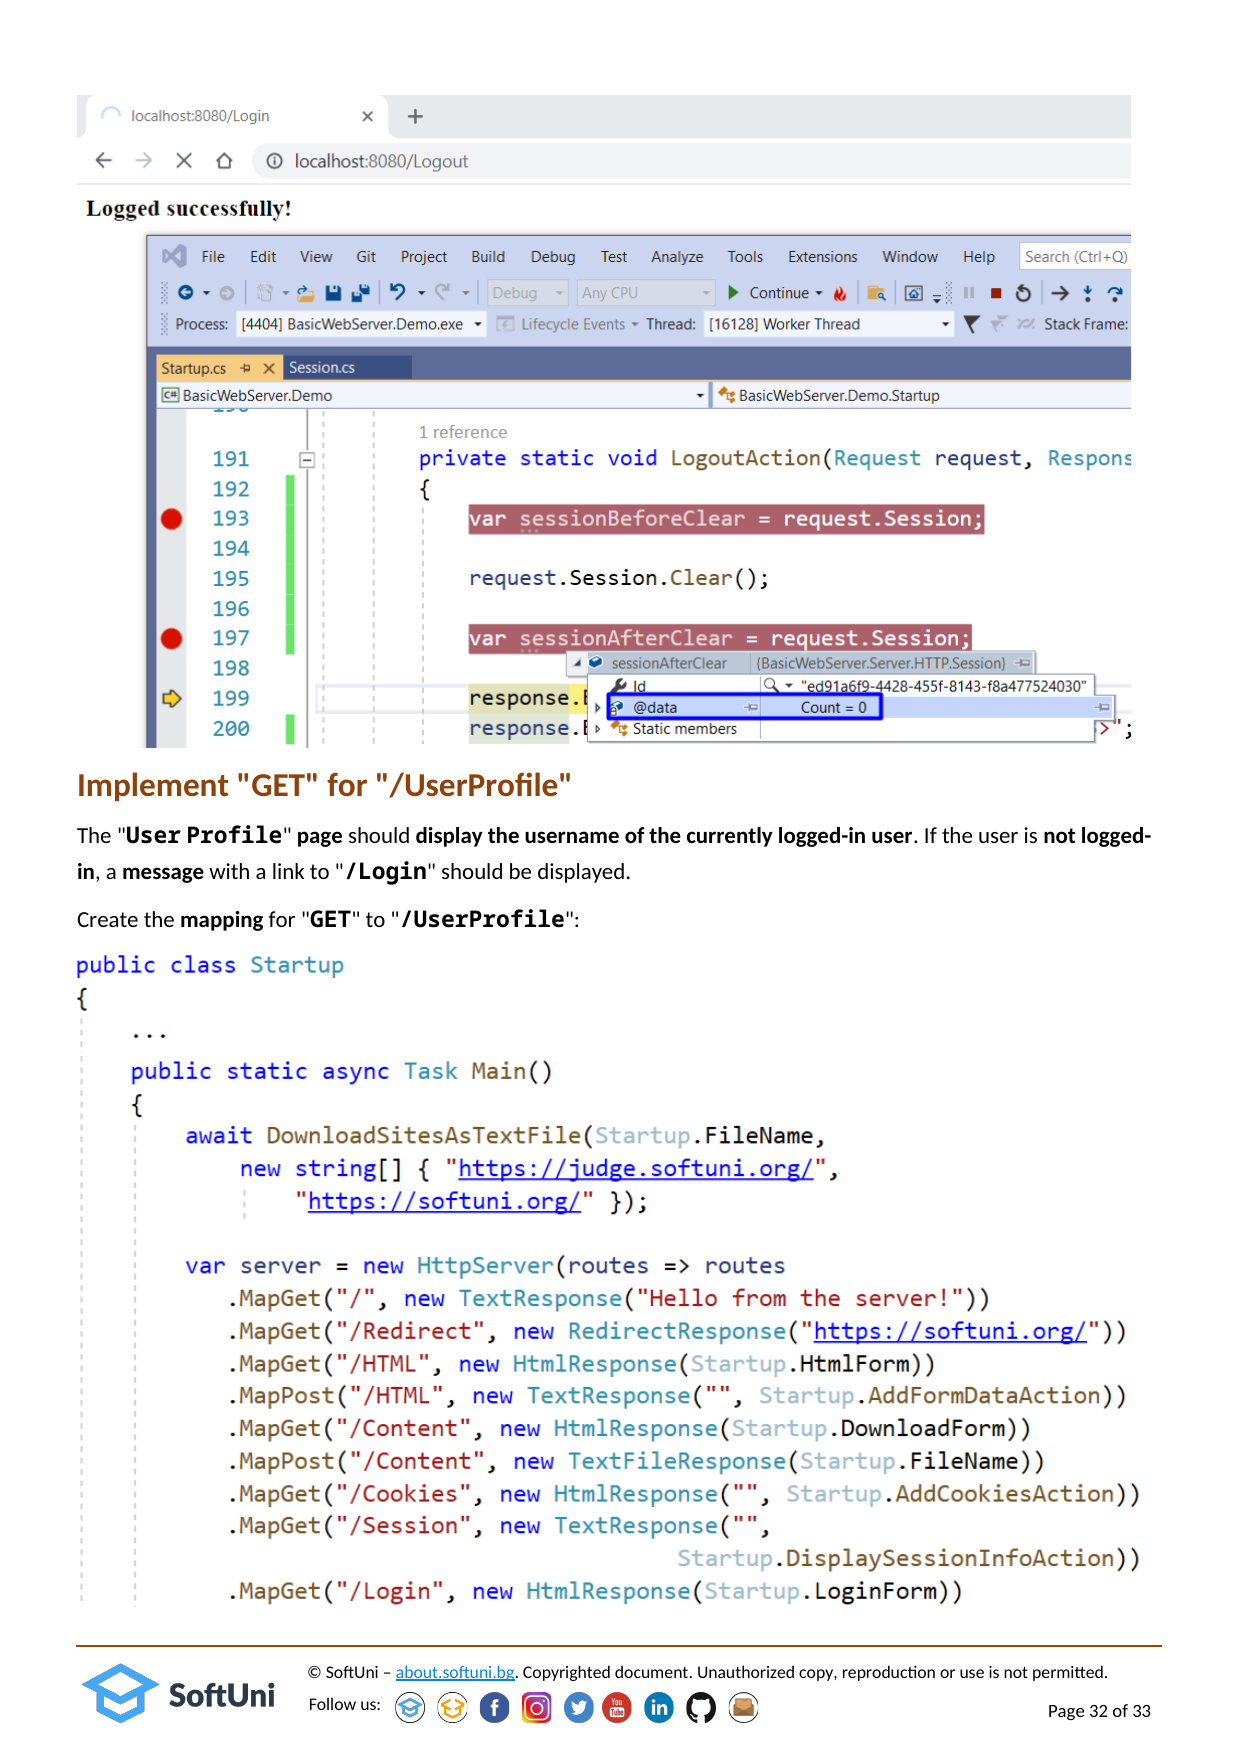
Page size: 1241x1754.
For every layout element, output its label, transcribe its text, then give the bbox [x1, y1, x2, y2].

picture [728, 1692, 759, 1723]
picture [76, 951, 350, 1053]
picture [76, 1056, 1144, 1607]
picture [76, 95, 1132, 748]
picture [437, 1692, 468, 1723]
picture [658, 1705, 667, 1714]
picture [644, 1714, 653, 1723]
text The "User Profile" page should display the username of the currently logged-in user. If the user is not logged-in, a message with a link to "/Login" should be displayed. [77, 819, 1163, 886]
picture [75, 1658, 281, 1729]
picture [602, 1692, 632, 1723]
picture [665, 1692, 674, 1701]
picture [522, 1692, 552, 1723]
picture [686, 1692, 716, 1723]
subtitle Implement "GET" for "/UserProfile" [77, 764, 1163, 805]
picture [644, 1692, 653, 1701]
picture [564, 1692, 594, 1723]
picture [479, 1692, 510, 1723]
picture [665, 1714, 674, 1723]
picture [395, 1692, 425, 1723]
text Create the mapping for "GET" to "/UserProfile": [77, 903, 1163, 935]
